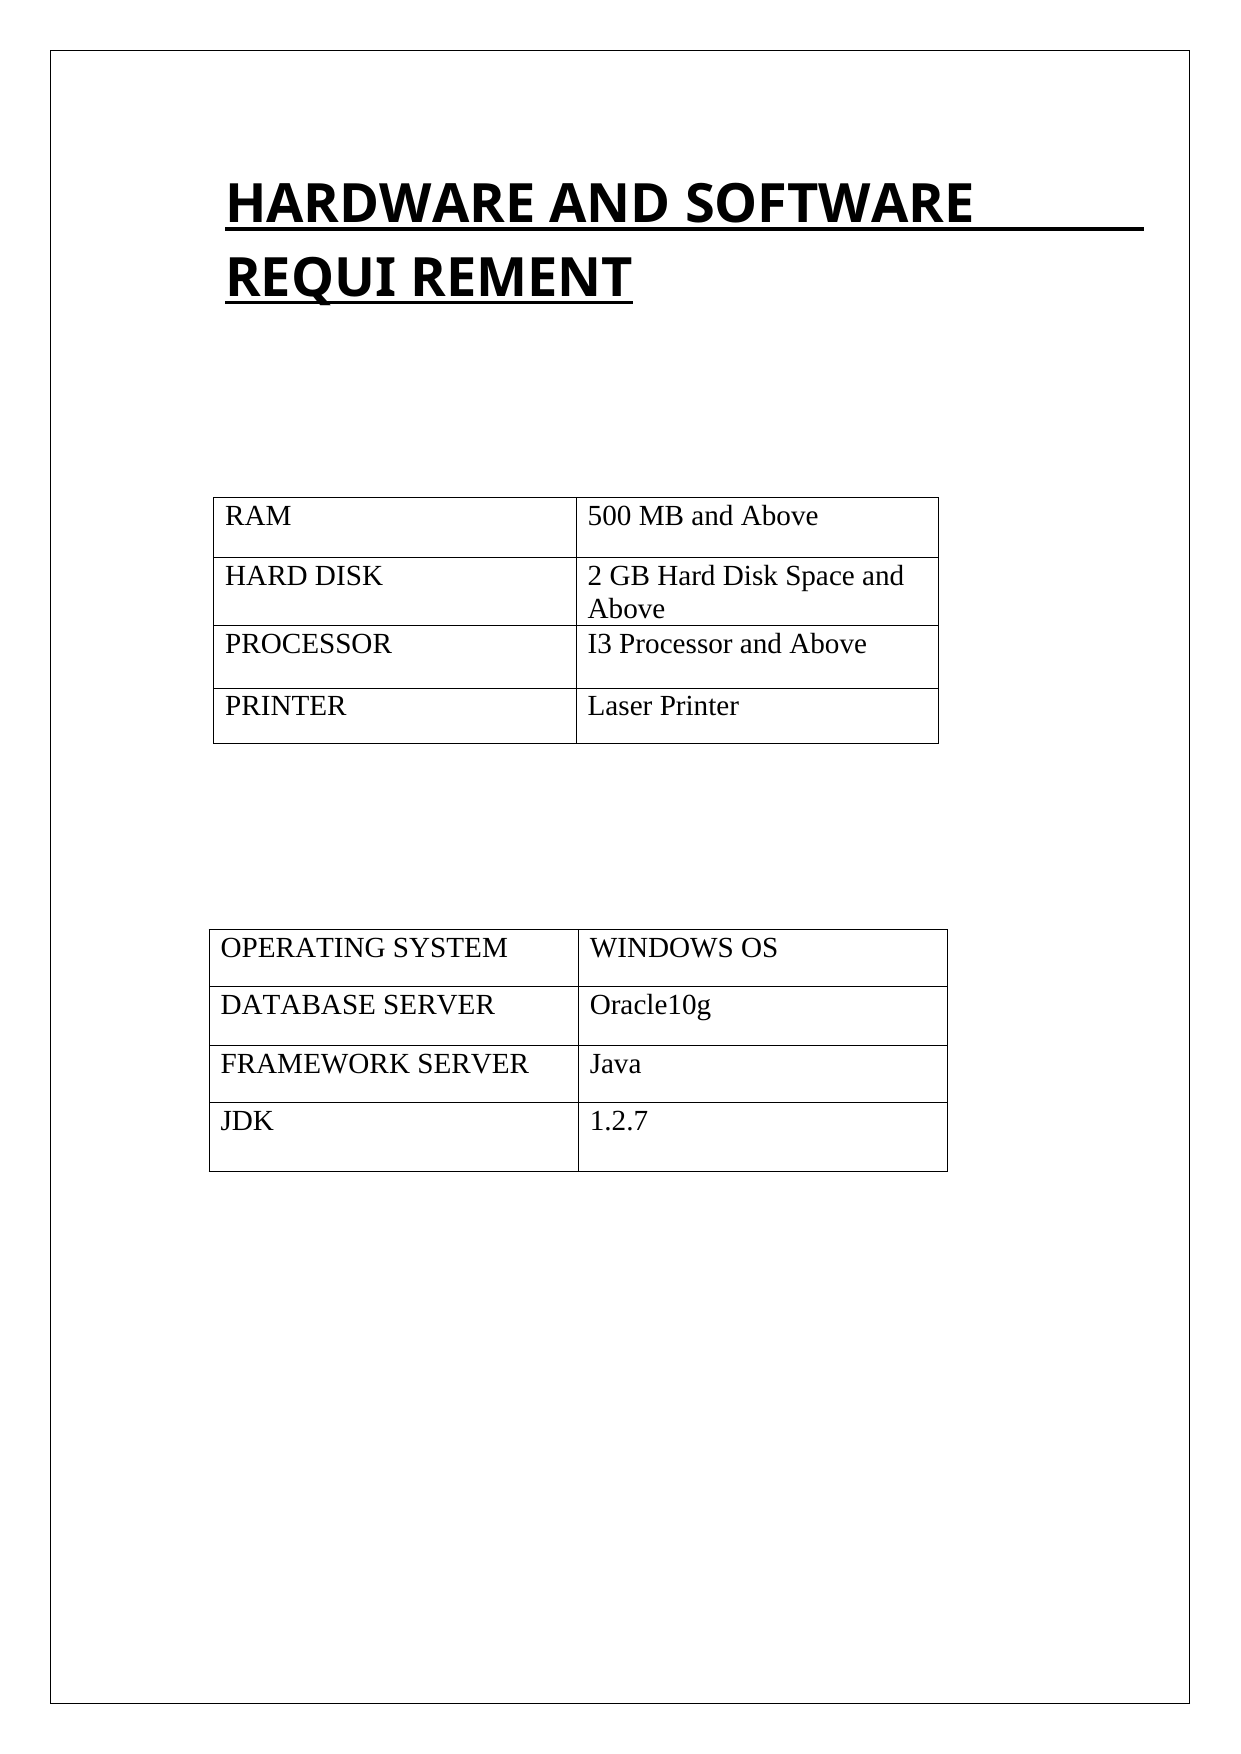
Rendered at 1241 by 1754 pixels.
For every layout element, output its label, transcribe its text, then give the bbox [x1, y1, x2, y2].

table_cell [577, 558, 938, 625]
text HARDWARE AND SOFTWARE REQUI REMENT [225, 164, 1152, 312]
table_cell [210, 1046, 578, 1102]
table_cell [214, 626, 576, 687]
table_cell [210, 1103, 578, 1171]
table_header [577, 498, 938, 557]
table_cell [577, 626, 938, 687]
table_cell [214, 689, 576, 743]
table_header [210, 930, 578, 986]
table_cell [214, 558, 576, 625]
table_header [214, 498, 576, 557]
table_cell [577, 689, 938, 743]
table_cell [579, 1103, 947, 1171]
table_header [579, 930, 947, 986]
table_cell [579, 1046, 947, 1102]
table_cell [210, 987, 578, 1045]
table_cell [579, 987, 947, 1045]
